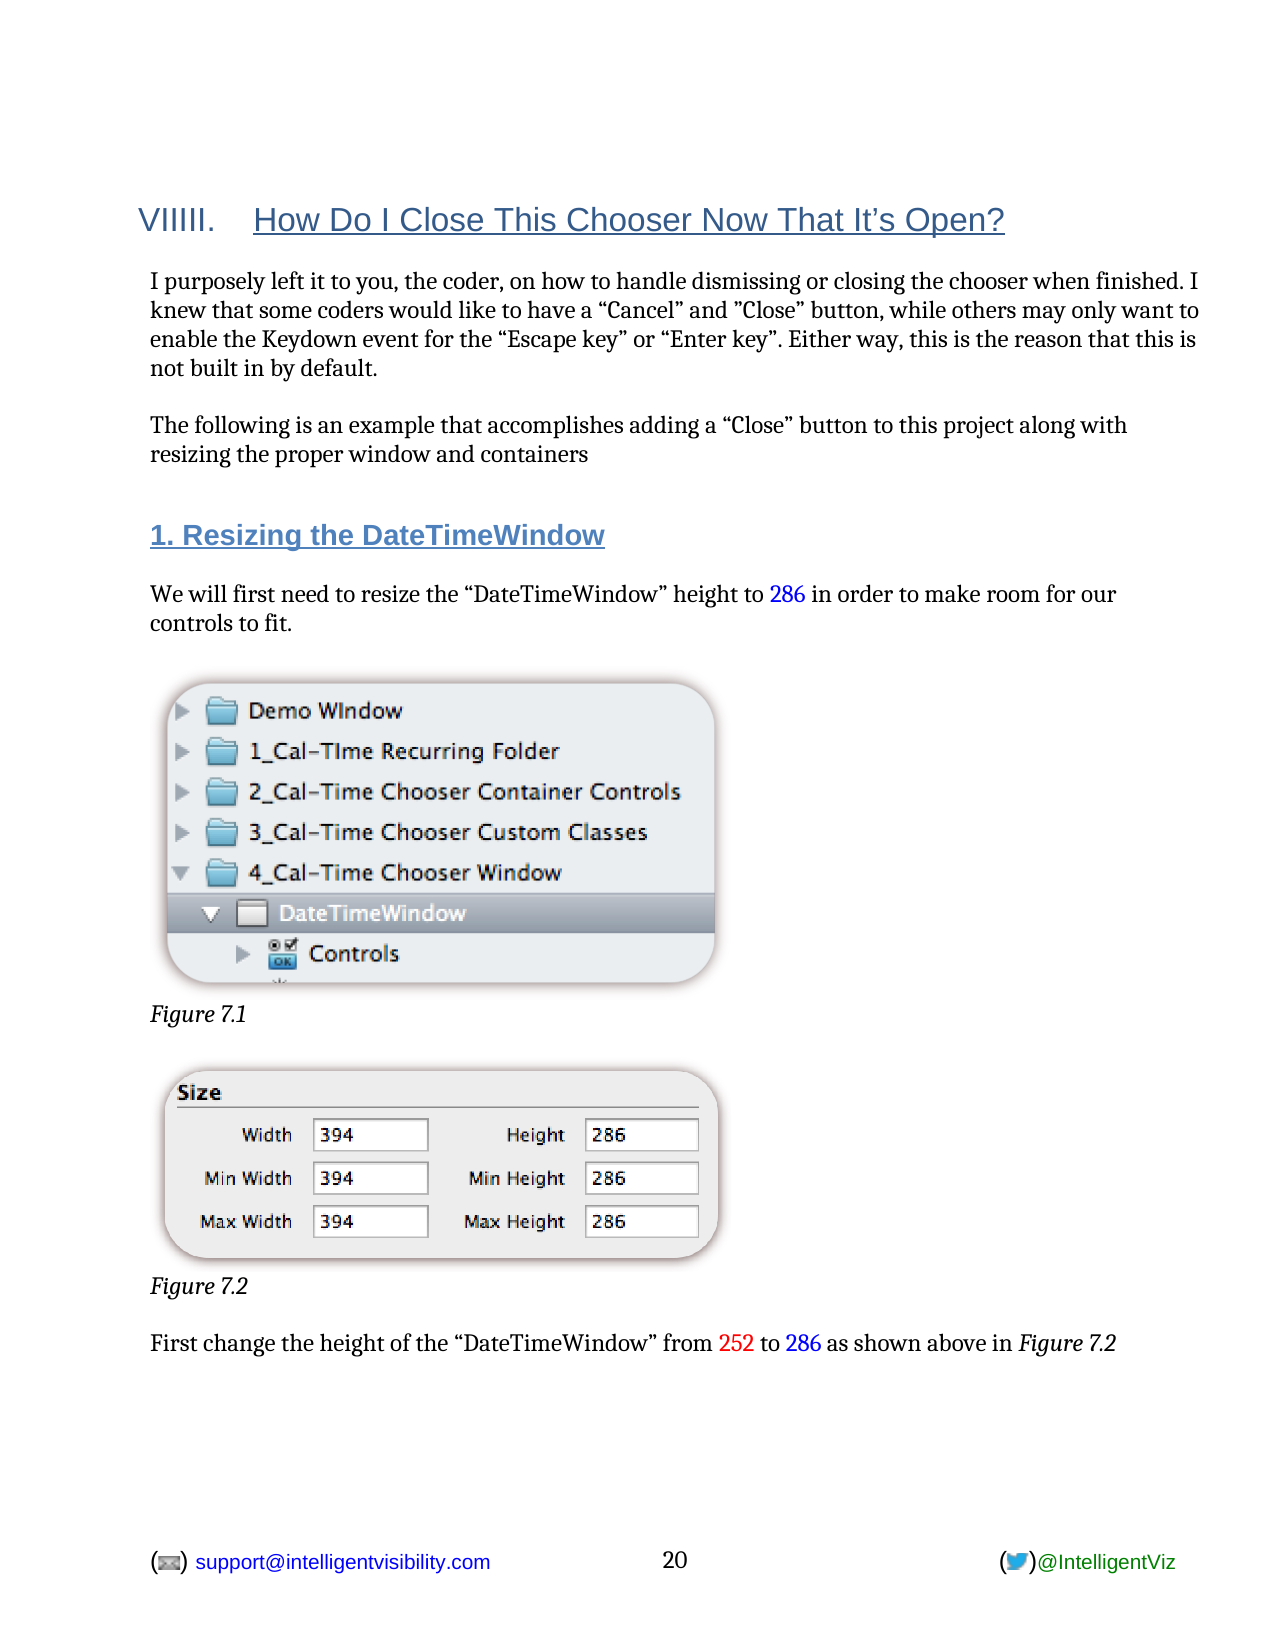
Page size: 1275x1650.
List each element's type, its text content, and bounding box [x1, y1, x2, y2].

text The following is an example that accomplishes adding a “Close” button to this project along with resizing the proper window and containers [150, 411, 1200, 468]
subtitle 1. Resizing the DateTimeWindow [150, 518, 1200, 552]
picture [150, 666, 732, 1000]
text Figure 7.2 [150, 1272, 1200, 1301]
text We will first need to resize the “DateTimeWindow” height to 286 in order to make room for our controls to fit. [150, 580, 1200, 638]
picture [150, 1057, 732, 1272]
text I purposely left it to you, the coder, on how to handle dismissing or closing the chooser when finished. I knew that some coders would like to have a “Cancel” and ”Close” button, while others may only want to enable the Keydown event for the “Escape key” or “Enter key”. Either way, this is the reason that this is not built in by default. [150, 267, 1200, 382]
text Figure 7.1 [150, 999, 1200, 1028]
subtitle How Do I Close This Chooser Now That It’s Open? [216, 200, 1200, 238]
text First change the height of the “DateTimeWindow” from 252 to 286 as shown above in Figure 7.2 [150, 1329, 1200, 1358]
picture [1006, 1553, 1029, 1570]
picture [158, 1556, 181, 1570]
